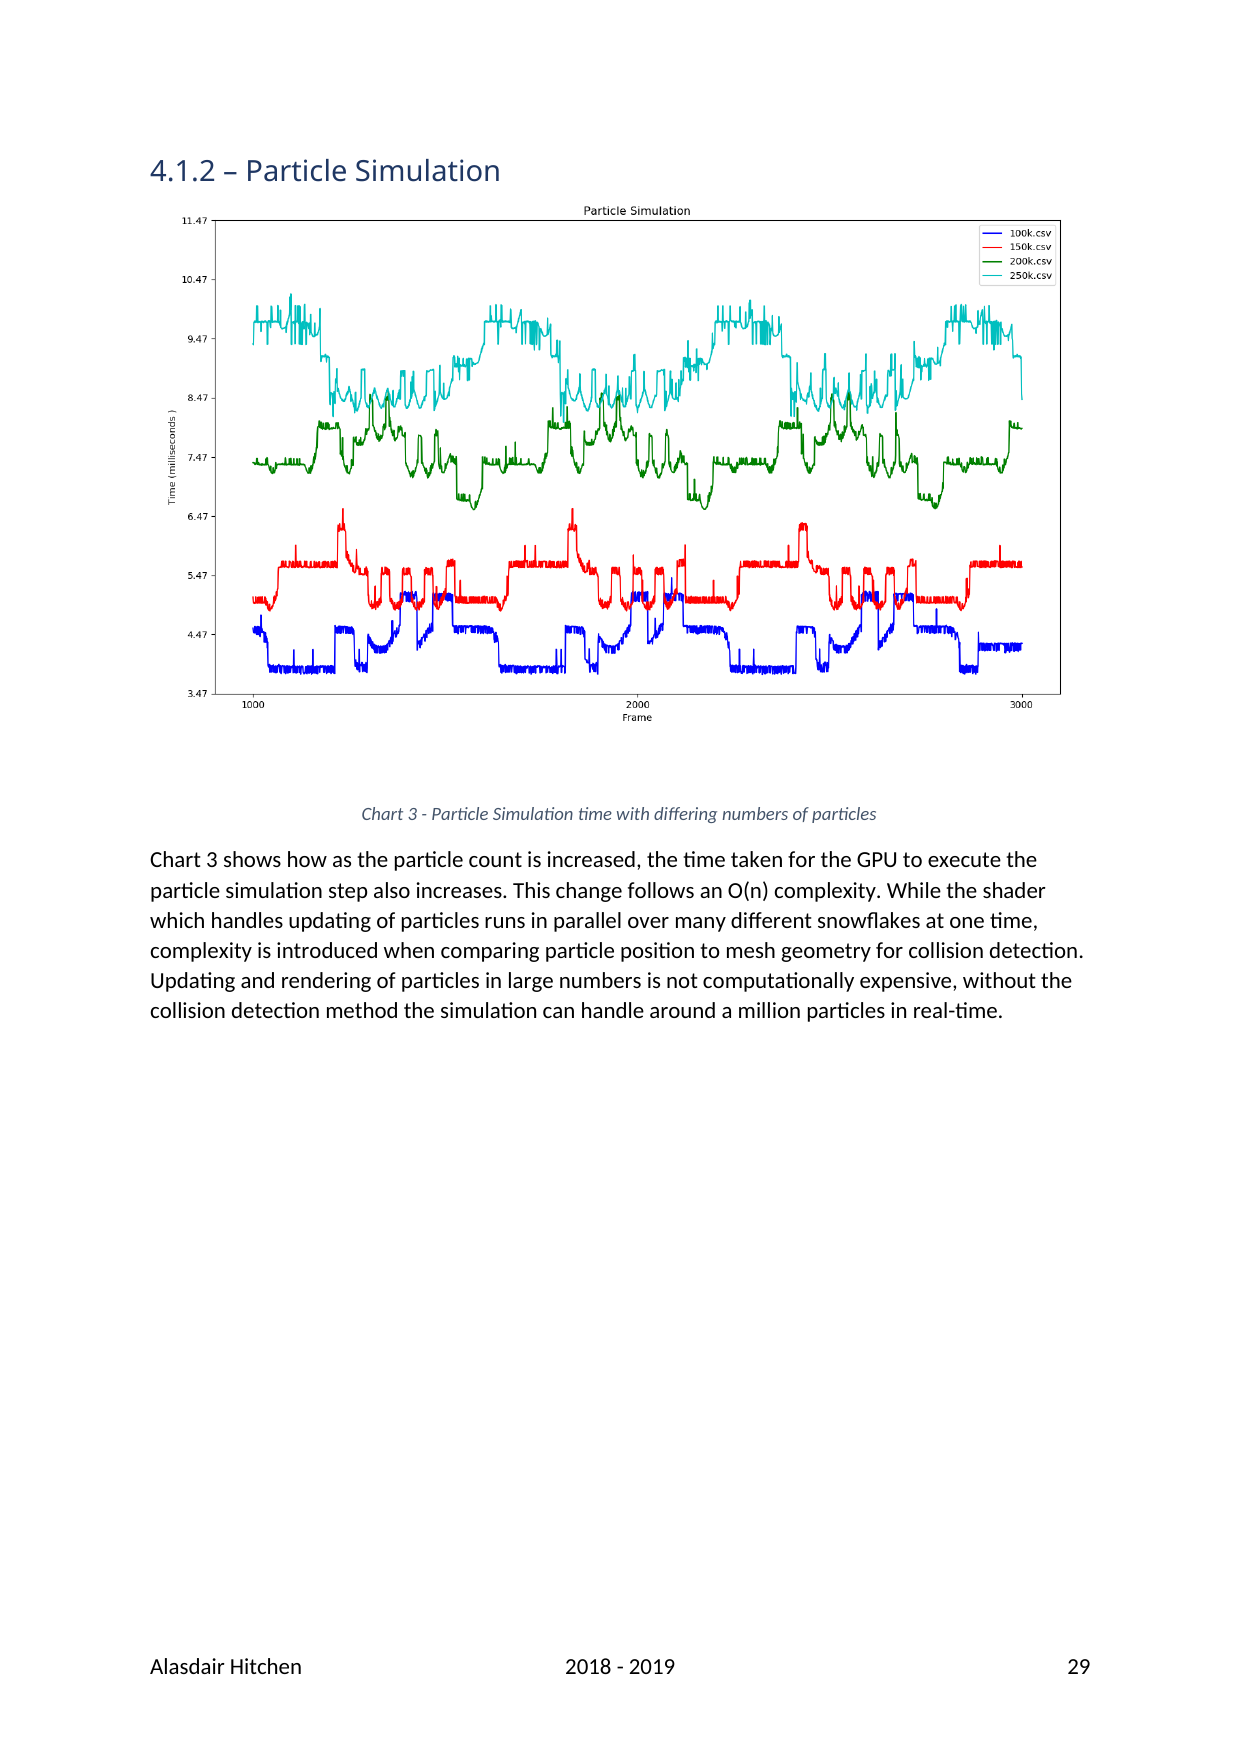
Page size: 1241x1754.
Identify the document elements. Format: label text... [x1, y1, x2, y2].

subtitle 4.1.2 – Particle Simulation [150, 150, 1090, 190]
text Chart 3 shows how as the particle count is increased, the time taken for the GPU to execute the particle simulation step also increases. This change follows an O(n) complexity. While the shader which handles updating of particles runs in parallel over many different snowflakes at one time, complexity is introduced when comparing particle position to mesh geometry for collision detection. Updating and rendering of particles in large numbers is not computationally expensive, without the collision detection method the simulation can handle around a million particles in real-time. [150, 846, 1090, 1025]
text Chart 3 - Particle Simulation time with differing numbers of particles [150, 802, 1090, 825]
picture [150, 192, 1077, 737]
